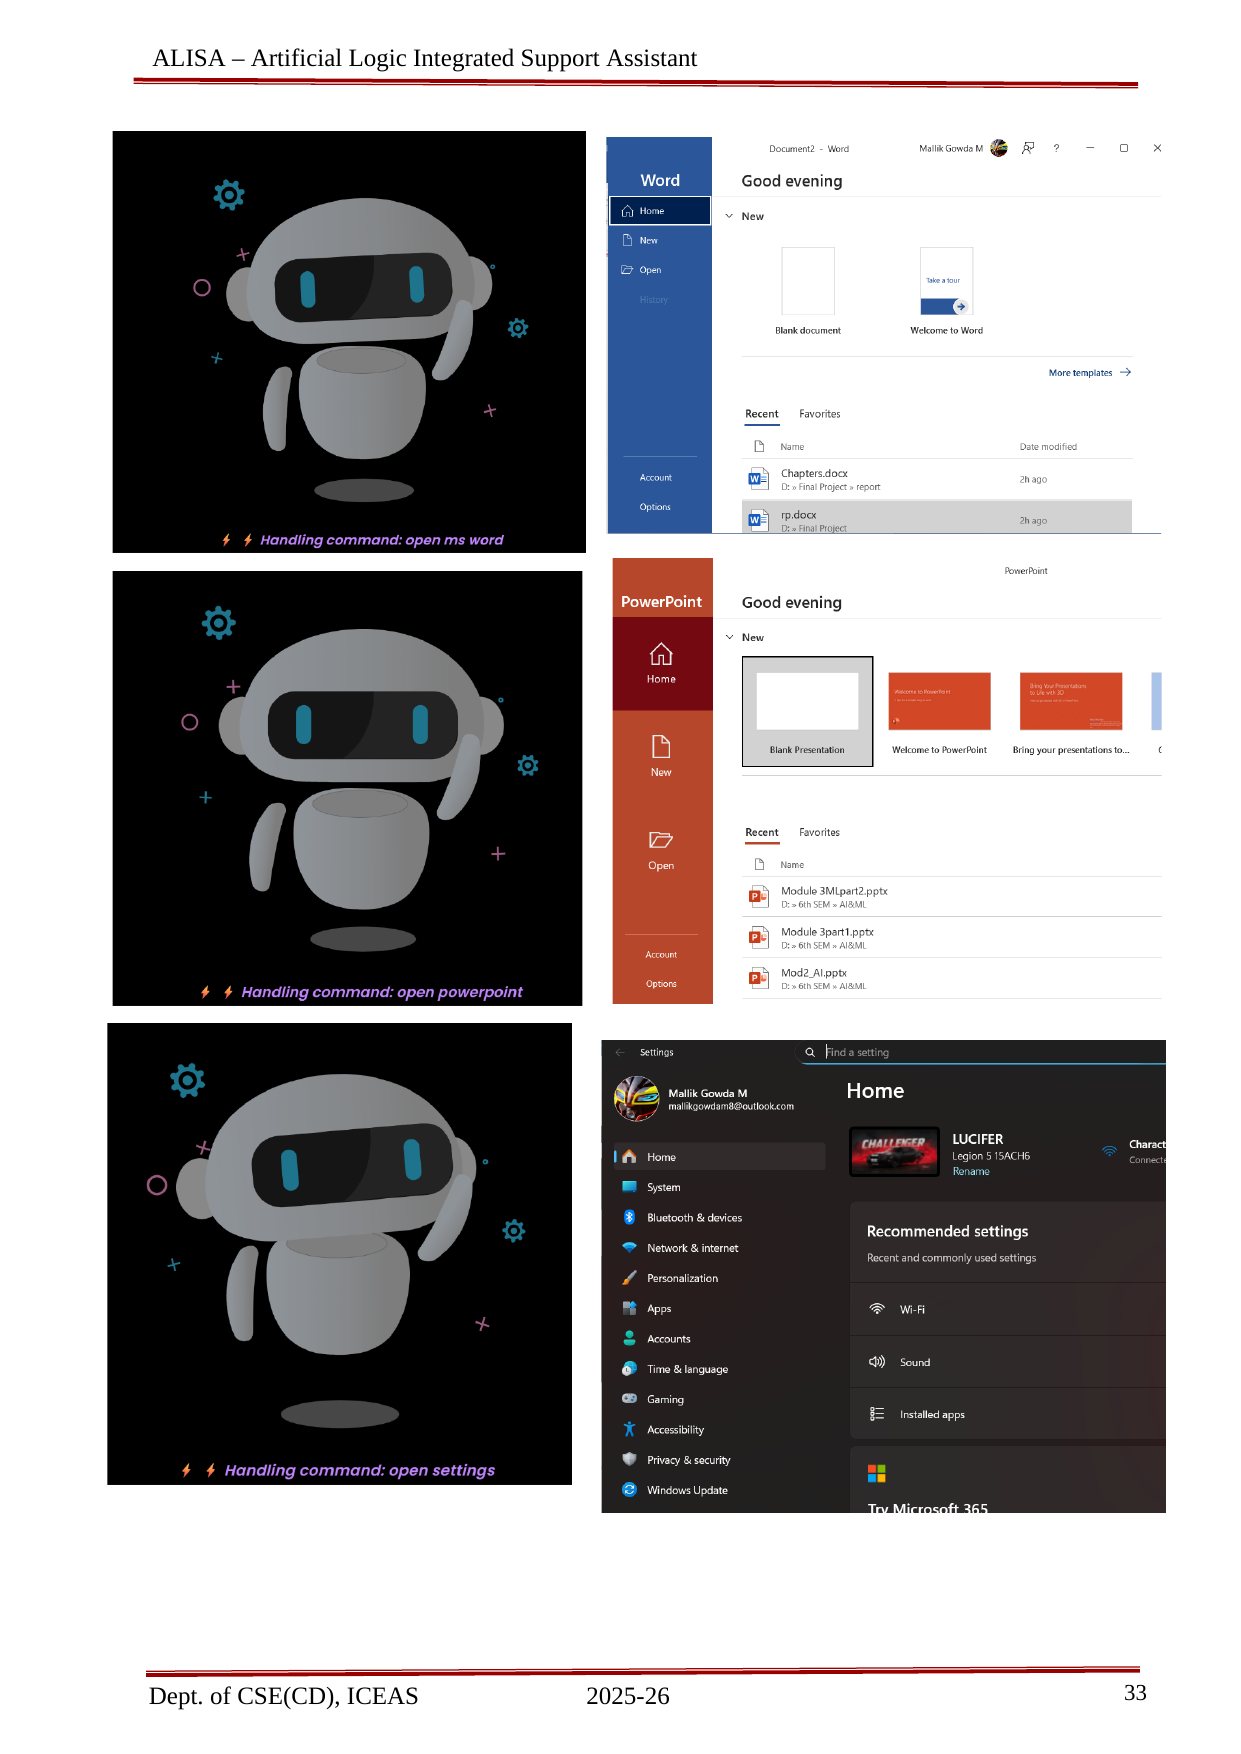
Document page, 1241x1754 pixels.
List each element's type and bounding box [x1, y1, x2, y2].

picture [112, 131, 586, 553]
picture [107, 1023, 572, 1485]
picture [606, 137, 1162, 534]
picture [601, 1040, 1166, 1513]
picture [612, 558, 1162, 1004]
picture [112, 571, 583, 1006]
